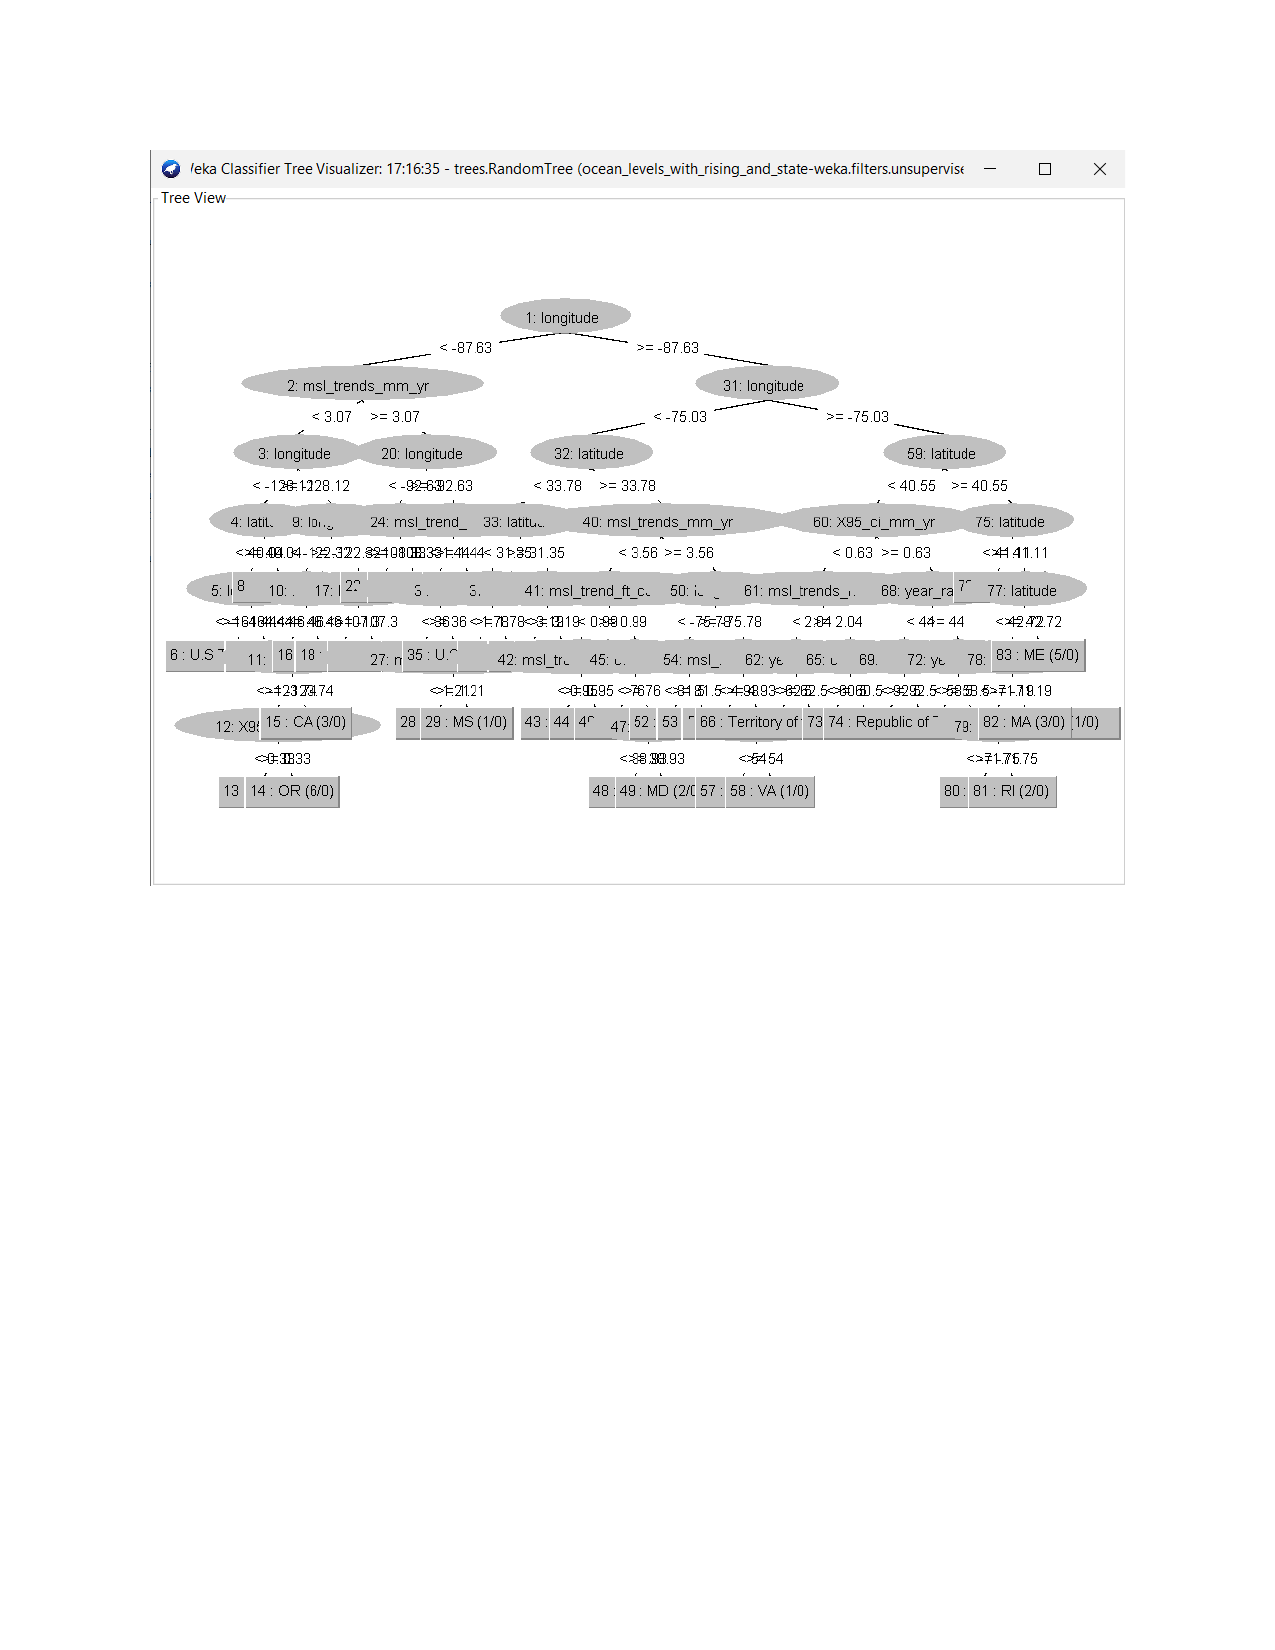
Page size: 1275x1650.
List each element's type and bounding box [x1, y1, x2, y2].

picture [150, 150, 1125, 886]
